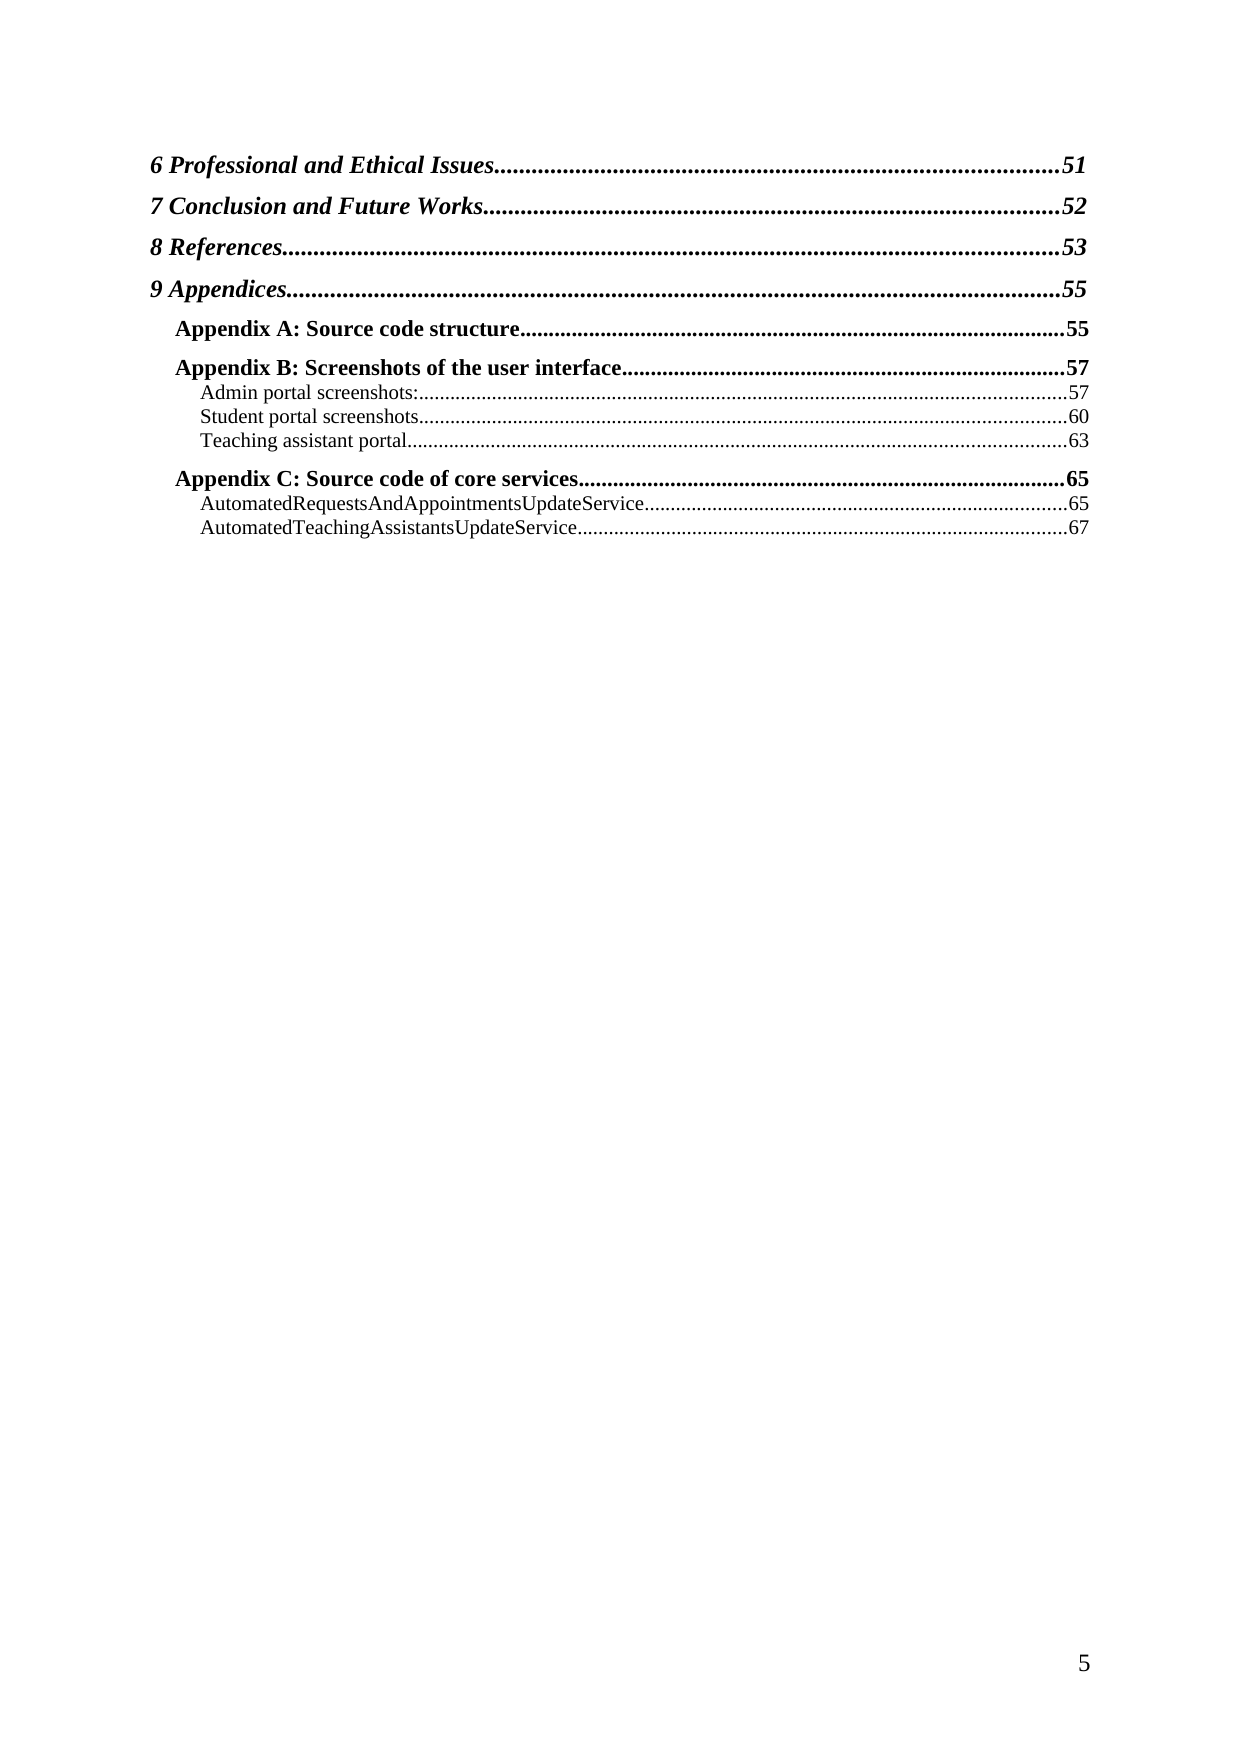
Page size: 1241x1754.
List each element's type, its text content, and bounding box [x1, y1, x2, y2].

text 8 References 53 [150, 232, 1090, 261]
text Teaching assistant portal 63 [200, 428, 1090, 452]
text Appendix C: Source code of core services 65 [175, 465, 1090, 491]
text 9 Appendices 55 [150, 274, 1090, 302]
text AutomatedTeachingAssistantsUpdateService 67 [200, 515, 1090, 539]
text Admin portal screenshots: 57 [200, 380, 1090, 404]
text AutomatedRequestsAndAppointmentsUpdateService 65 [200, 491, 1090, 515]
text Student portal screenshots 60 [200, 404, 1090, 428]
text Appendix A: Source code structure 55 [175, 315, 1090, 341]
text 6 Professional and Ethical Issues 51 [150, 150, 1090, 179]
text 7 Conclusion and Future Works 52 [150, 191, 1090, 220]
text Appendix B: Screenshots of the user interface 57 [175, 354, 1090, 380]
